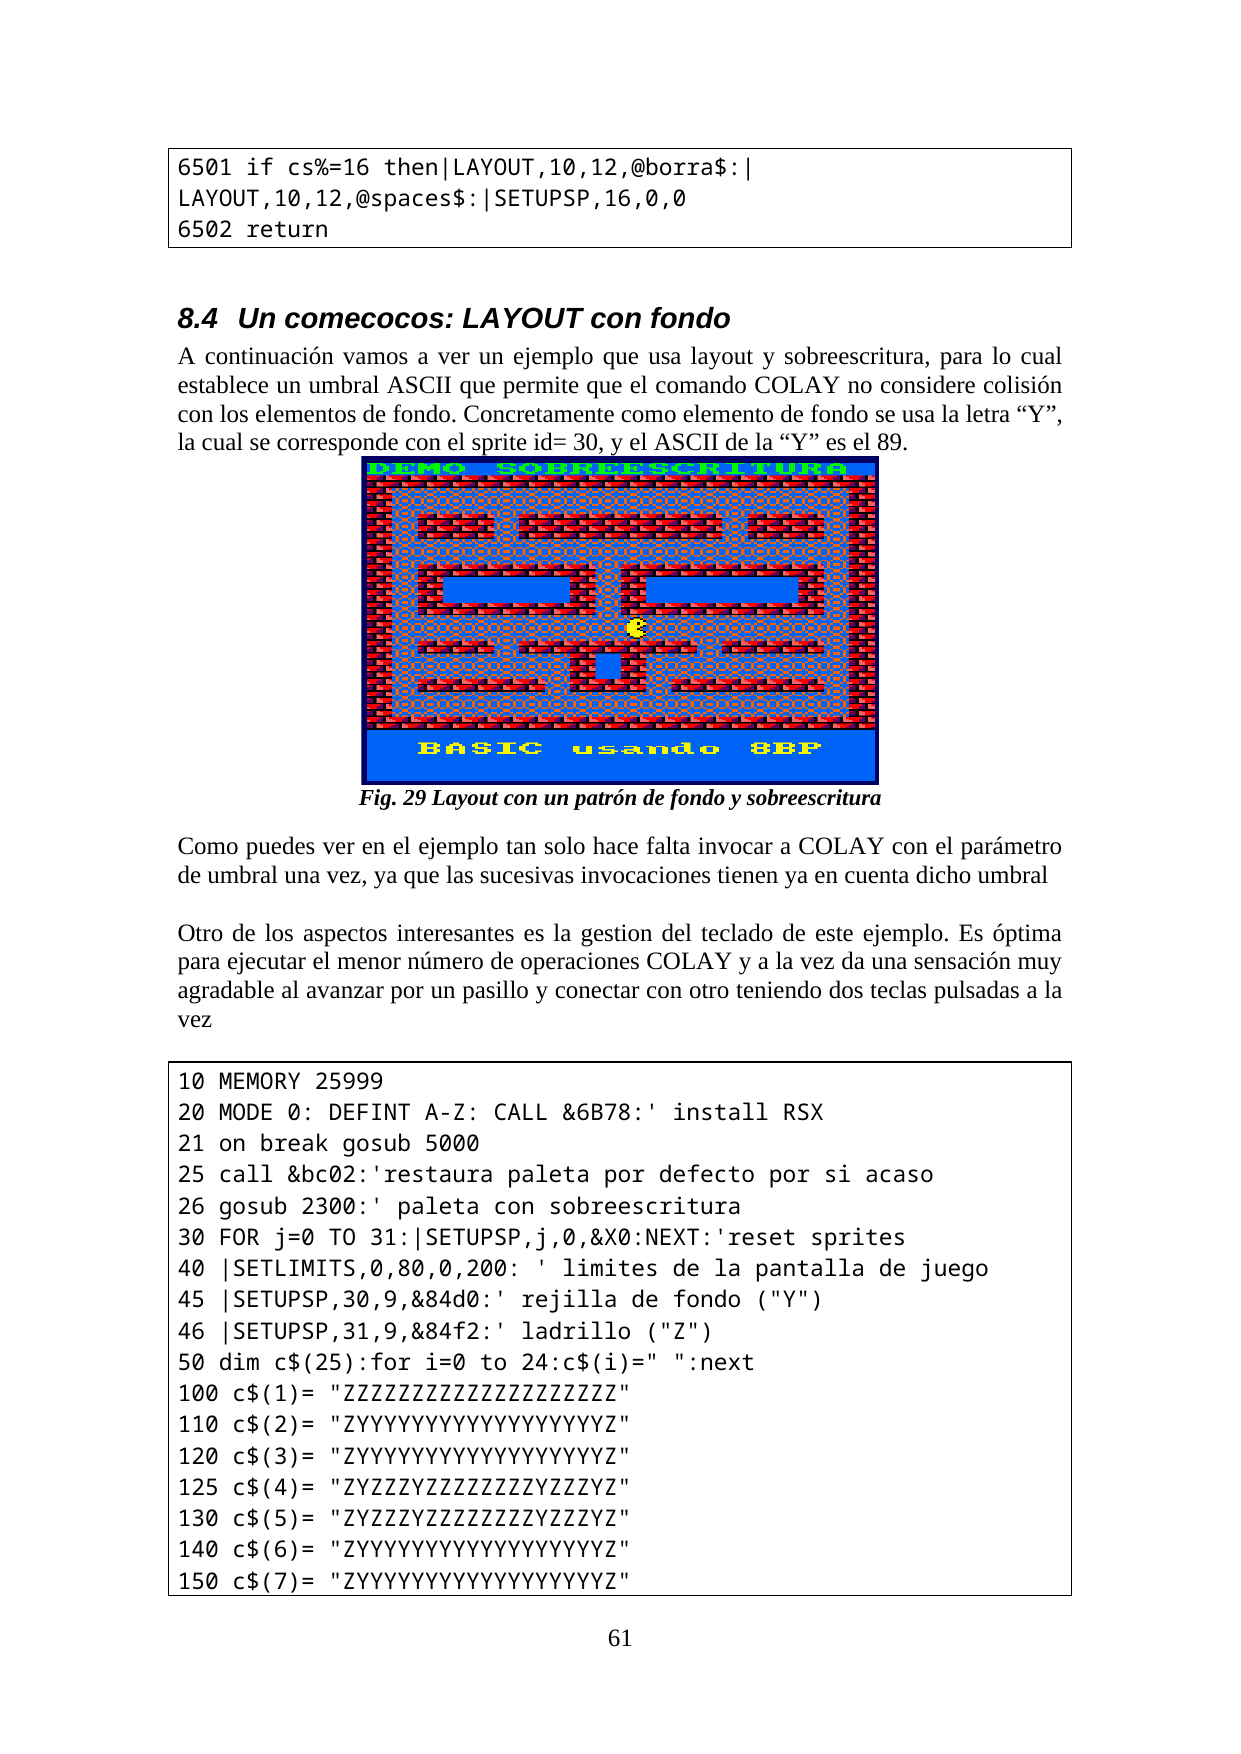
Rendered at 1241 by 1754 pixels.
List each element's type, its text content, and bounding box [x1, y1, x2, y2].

text 50 dim c$(25):for i=0 to 24:c$(i)=" ":next [177, 1346, 1063, 1377]
text Otro de los aspectos interesantes es la gestion del teclado de este ejemplo. Es óptima para ejecutar el menor número de operaciones COLAY y a la vez da una sensación muy agradable al avanzar por un pasillo y conectar con otro teniendo dos teclas pulsadas a la vez [177, 918, 1063, 1033]
text 21 on break gosub 5000 [177, 1127, 1063, 1158]
text 120 c$(3)= "ZYYYYYYYYYYYYYYYYYYZ" [177, 1439, 1063, 1471]
text 130 c$(5)= "ZYZZZYZZZZZZZZYZZZYZ" [177, 1502, 1063, 1533]
text 20 MODE 0: DEFINT A-Z: CALL &6B78:' install RSX [177, 1096, 1063, 1127]
text 26 gosub 2300:' paleta con sobreescritura [177, 1189, 1063, 1221]
text 40 |SETLIMITS,0,80,0,200: ' limites de la pantalla de juego [177, 1252, 1063, 1283]
text A continuación vamos a ver un ejemplo que usa layout y sobreescritura, para lo cual establece un umbral ASCII que permite que el comando COLAY no considere colisión con los elementos de fondo. Concretamente como elemento de fondo se usa la letra “Y”, la cual se corresponde con el sprite id= 30, y el ASCII de la “Y” es el 89. [177, 341, 1063, 456]
text 125 c$(4)= "ZYZZZYZZZZZZZZYZZZYZ" [177, 1471, 1063, 1502]
text 6502 return [169, 210, 1071, 247]
text 100 c$(1)= "ZZZZZZZZZZZZZZZZZZZZ" [177, 1377, 1063, 1408]
subtitle Un comecocos: LAYOUT con fondo [177, 301, 1063, 335]
text Como puedes ver en el ejemplo tan solo hace falta invocar a COLAY con el parámetro de umbral una vez, ya que las sucesivas invocaciones tienen ya en cuenta dicho umbral [177, 831, 1063, 889]
text 25 call &bc02:'restaura paleta por defecto por si acaso [177, 1158, 1063, 1189]
picture [361, 456, 879, 785]
text 10 MEMORY 25999 [169, 1063, 1071, 1096]
text 6501 if cs%=16 then|LAYOUT,10,12,@borra$:|LAYOUT,10,12,@spaces$:|SETUPSP,16,0,0 [169, 149, 1071, 210]
text 30 FOR j=0 TO 31:|SETUPSP,j,0,&X0:NEXT:'reset sprites [177, 1221, 1063, 1252]
text 45 |SETUPSP,30,9,&84d0:' rejilla de fondo ("Y") [177, 1283, 1063, 1314]
text 110 c$(2)= "ZYYYYYYYYYYYYYYYYYYZ" [177, 1408, 1063, 1439]
text 150 c$(7)= "ZYYYYYYYYYYYYYYYYYYZ" [177, 1564, 1063, 1595]
text 46 |SETUPSP,31,9,&84f2:' ladrillo ("Z") [177, 1314, 1063, 1346]
text 140 c$(6)= "ZYYYYYYYYYYYYYYYYYYZ" [177, 1533, 1063, 1564]
